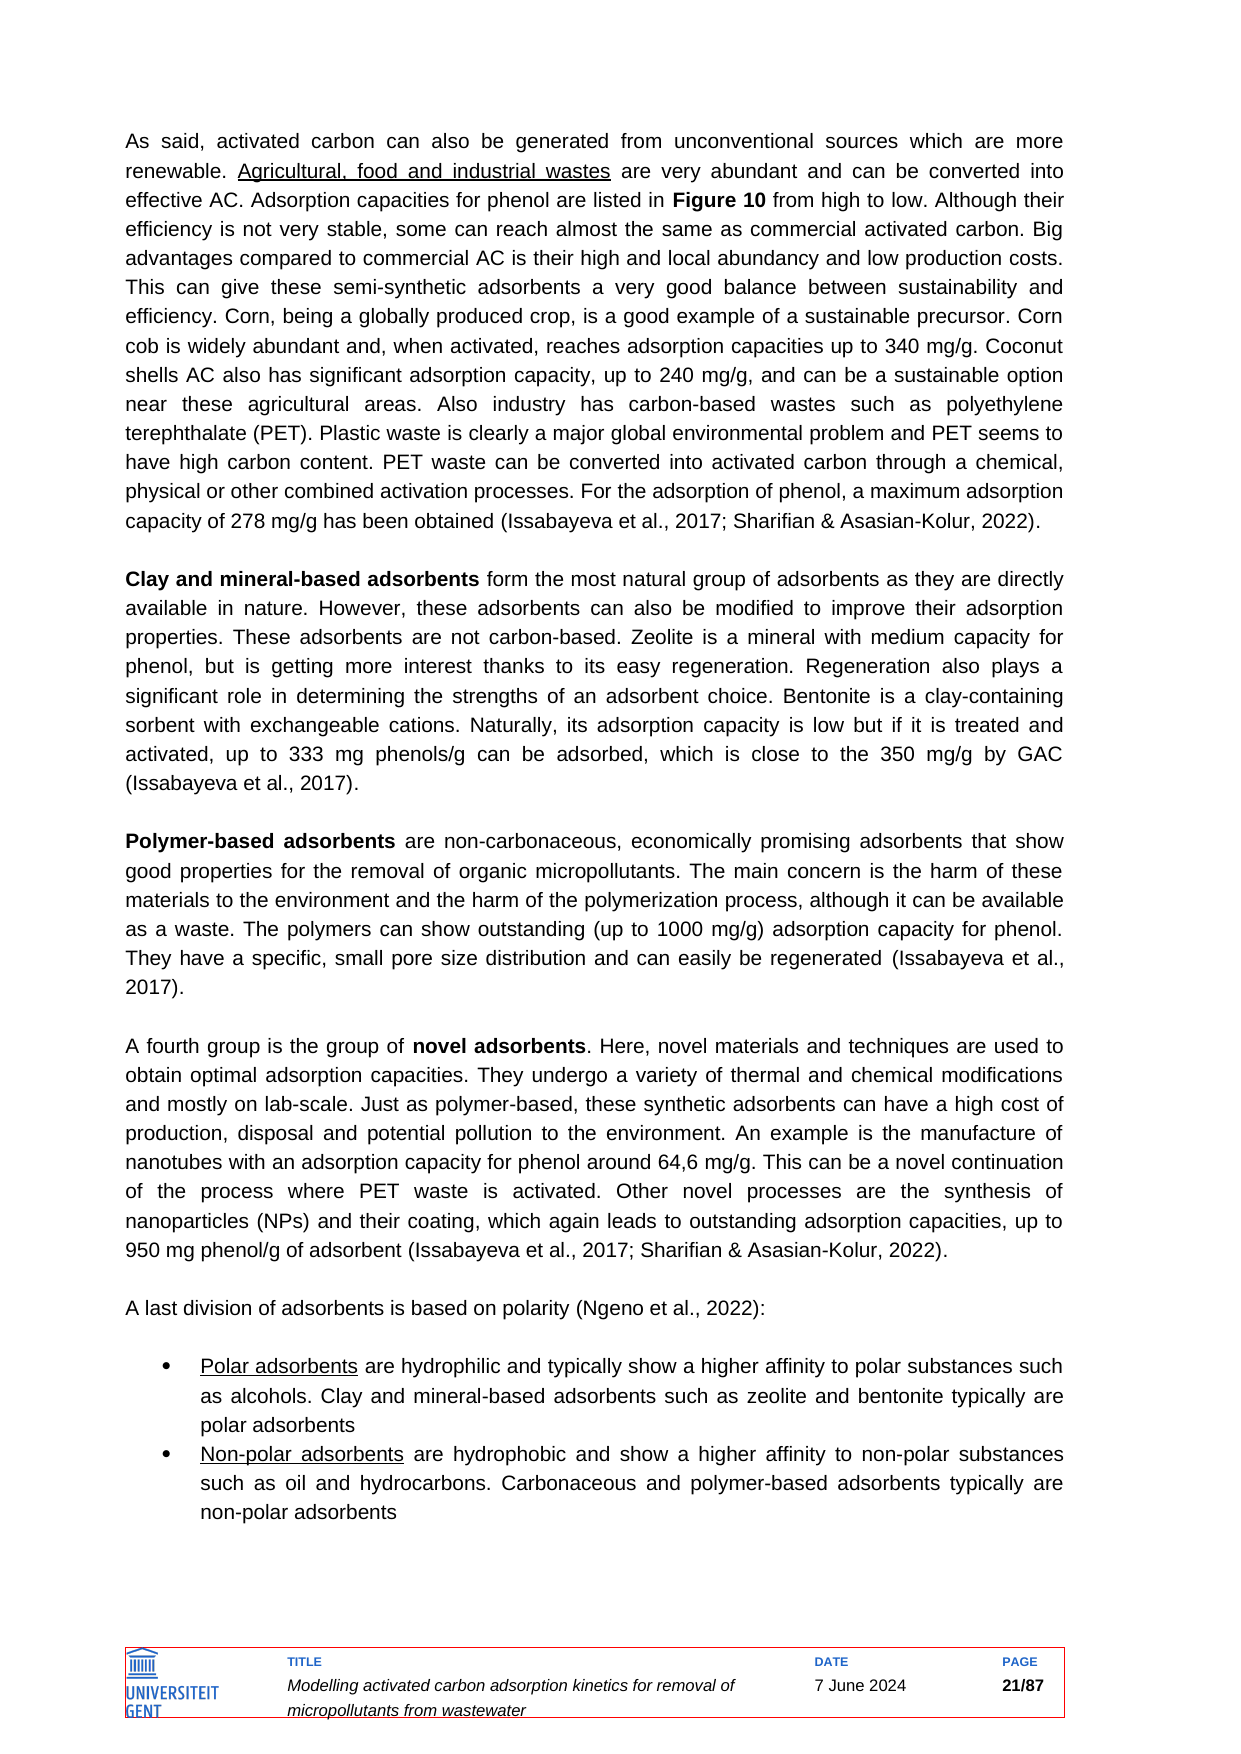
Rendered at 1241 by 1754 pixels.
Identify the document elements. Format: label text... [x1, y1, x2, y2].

list Non-polar adsorbents are hydrophobic and show a higher affinity to non-polar substances such as oil and hydrocarbons. Carbonaceous and polymer-based adsorbents typically are non-polar adsorbents [163, 1437, 1065, 1524]
text Clay and mineral-based adsorbents form the most natural group of adsorbents as they are directly available in nature. However, these adsorbents can also be modified to improve their adsorption properties. These adsorbents are not carbon-based. Zeolite is a mineral with medium capacity for phenol, but is getting more interest thanks to its easy regeneration. Regeneration also plays a significant role in determining the strengths of an adsorbent choice. Bentonite is a clay-containing sorbent with exchangeable cations. Naturally, its adsorption capacity is low but if it is treated and activated, up to 333 mg phenols/g can be adsorbed, which is close to the 350 mg/g by GAC (Issabayeva et al., 2017). [125, 562, 1065, 795]
picture [95, 1623, 252, 1749]
text A last division of adsorbents is based on polarity (Ngeno et al., 2022): [125, 1291, 1065, 1320]
text Polymer-based adsorbents are non-carbonaceous, economically promising adsorbents that show good properties for the removal of organic micropollutants. The main concern is the harm of these materials to the environment and the harm of the polymerization process, although it can be available as a waste. The polymers can show outstanding (up to 1000 mg/g) adsorption capacity for phenol. They have a specific, small pore size distribution and can easily be regenerated (Issabayeva et al., 2017). [125, 824, 1065, 999]
text A fourth group is the group of novel adsorbents. Here, novel materials and techniques are used to obtain optimal adsorption capacities. They undergo a variety of thermal and chemical modifications and mostly on lab-scale. Just as polymer-based, these synthetic adsorbents can have a high cost of production, disposal and potential pollution to the environment. An example is the manufacture of nanotubes with an adsorption capacity for phenol around 64,6 mg/g. This can be a novel continuation of the process where PET waste is activated. Other novel processes are the synthesis of nanoparticles (NPs) and their coating, which again leads to outstanding adsorption capacities, up to 950 mg phenol/g of adsorbent (Issabayeva et al., 2017; Sharifian & Asasian-Kolur, 2022). [125, 1028, 1065, 1262]
text As said, activated carbon can also be generated from unconventional sources which are more renewable. Agricultural, food and industrial wastes are very abundant and can be converted into effective AC. Adsorption capacities for phenol are listed in Figure 10 from high to low. Although their efficiency is not very stable, some can reach almost the same as commercial activated carbon. Big advantages compared to commercial AC is their high and local abundancy and low production costs. This can give these semi-synthetic adsorbents a very good balance between sustainability and efficiency. Corn, being a globally produced crop, is a good example of a sustainable precursor. Corn cob is widely abundant and, when activated, reaches adsorption capacities up to 340 mg/g. Coconut shells AC also has significant adsorption capacity, up to 240 mg/g, and can be a sustainable option near these agricultural areas. Also industry has carbon-based wastes such as polyethylene terephthalate (PET). Plastic waste is clearly a major global environmental problem and PET seems to have high carbon content. PET waste can be converted into activated carbon through a chemical, physical or other combined activation processes. For the adsorption of phenol, a maximum adsorption capacity of 278 mg/g has been obtained (Issabayeva et al., 2017; Sharifian & Asasian-Kolur, 2022). [125, 124, 1065, 532]
list Polar adsorbents are hydrophilic and typically show a higher affinity to polar substances such as alcohols. Clay and mineral-based adsorbents such as zeolite and bentonite typically are polar adsorbents [163, 1349, 1065, 1437]
